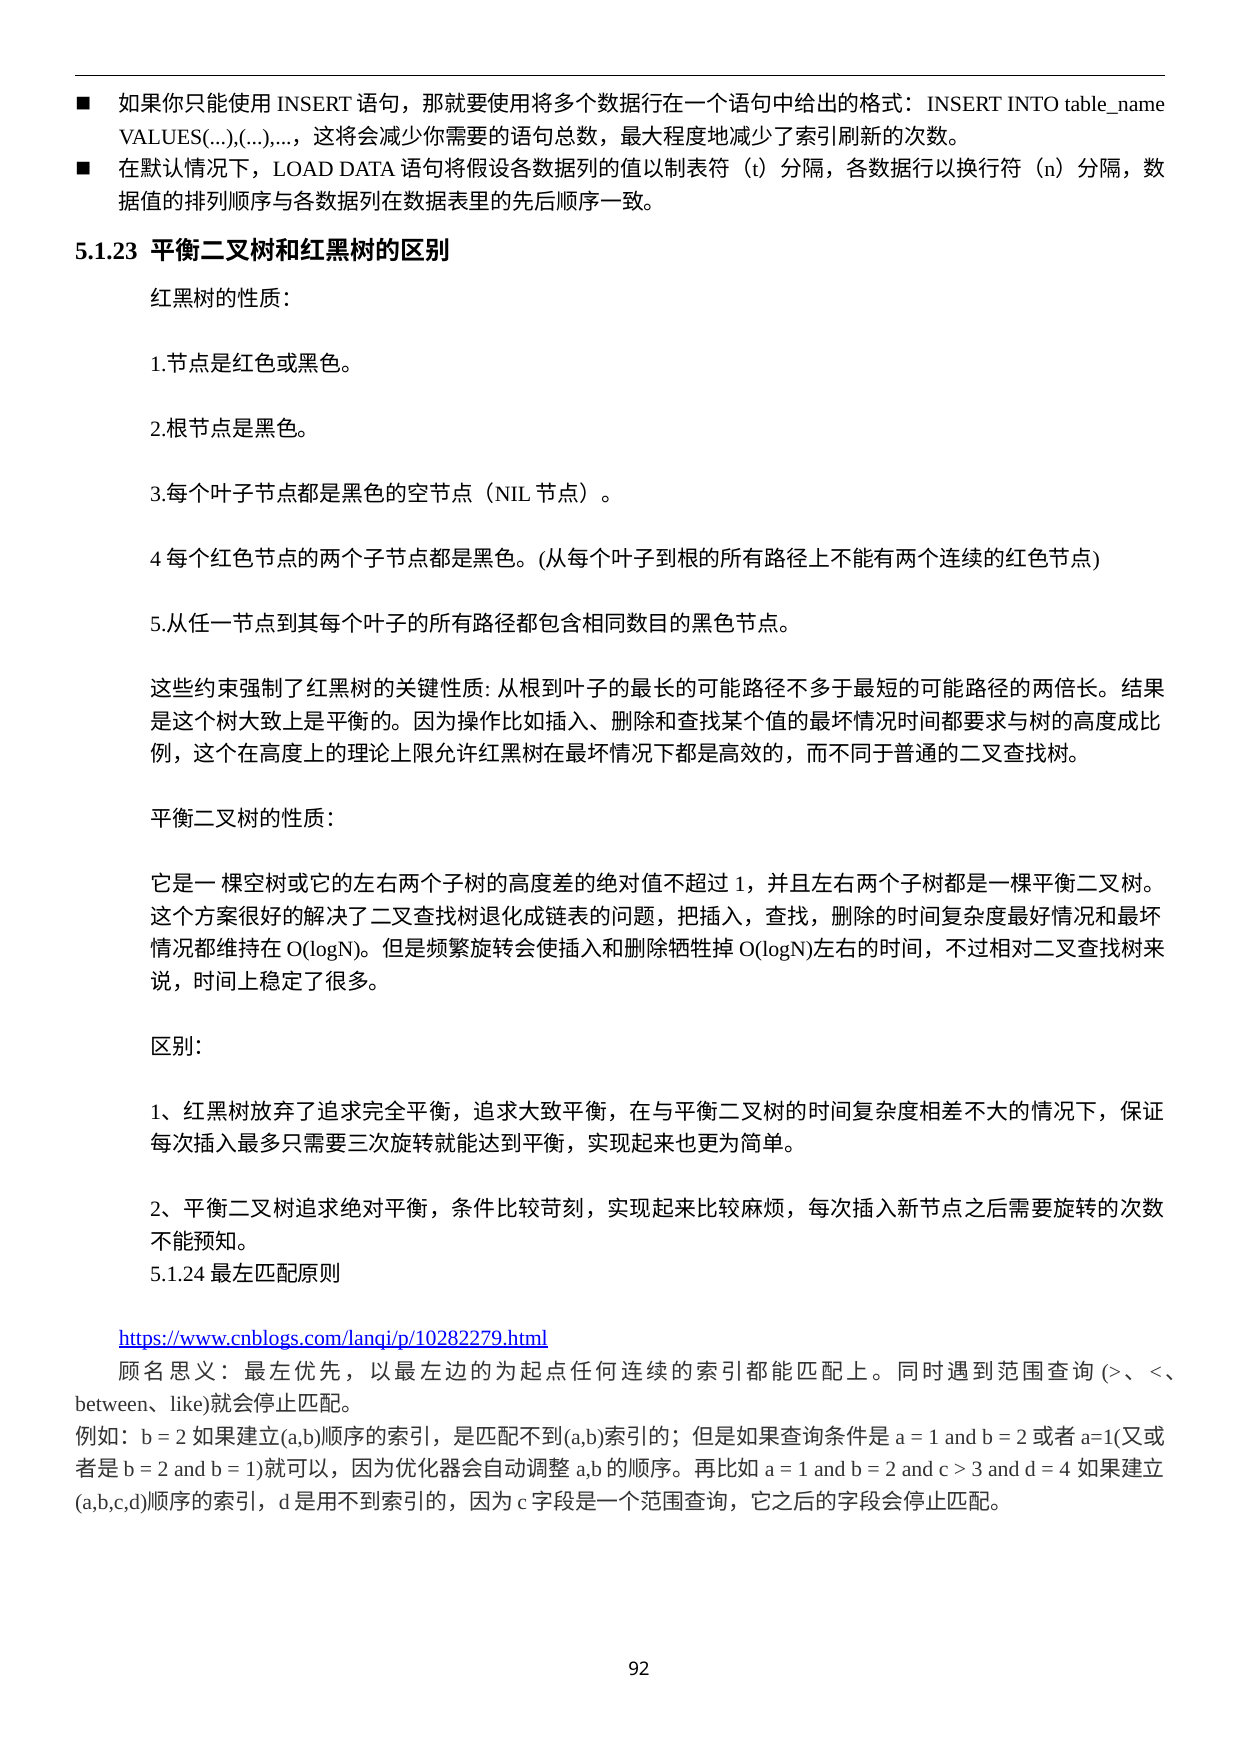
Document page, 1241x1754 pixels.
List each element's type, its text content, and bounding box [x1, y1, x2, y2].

subtitle 平衡二叉树和红黑树的区别 [75, 216, 1165, 281]
text https://www.cnblogs.com/lanqi/p/10282279.html [75, 1321, 1165, 1353]
list 红黑树的性质： [150, 281, 1165, 313]
list 平衡二叉树的性质： [150, 801, 1165, 833]
list 3.每个叶子节点都是黑色的空节点（NIL节点）。 [150, 476, 1165, 508]
list 1.节点是红色或黑色。 [150, 346, 1165, 378]
list 区别： [150, 1028, 1165, 1061]
list 5.1.24 最左匹配原则 [150, 1256, 1165, 1288]
list 如果你只能使用INSERT语句，那就要使用将多个数据行在一个语句中给出的格式：INSERT INTO table_name VALUES(...),(...),...，这将会减少你需要的语句总数，最大程度地减少了索引刷新的次数。 [75, 86, 1165, 151]
list 2.根节点是黑色。 [150, 411, 1165, 443]
text 顾名思义：最左优先，以最左边的为起点任何连续的索引都能匹配上。同时遇到范围查询(>、<、between、like)就会停止匹配。 例如：b = 2 如果建立(a,b)顺序的索引，是匹配不到(a,b)索引的；但是如果查询条件是a = 1 and b = 2或者a=1(又或者是b = 2 and b = 1)就可以，因为优化器会自动调整a,b的顺序。再比如a = 1 and b = 2 and c > 3 and d = 4 如果建立(a,b,c,d)顺序的索引，d是用不到索引的，因为c字段是一个范围查询，它之后的字段会停止匹配。 [75, 1449, 1165, 1516]
list 5.从任一节点到其每个叶子的所有路径都包含相同数目的黑色节点。 [150, 606, 1165, 638]
list 在默认情况下，LOAD DATA语句将假设各数据列的值以制表符（t）分隔，各数据行以换行符（n）分隔，数据值的排列顺序与各数据列在数据表里的先后顺序一致。 [75, 151, 1165, 216]
list 2、平衡二叉树追求绝对平衡，条件比较苛刻，实现起来比较麻烦，每次插入新节点之后需要旋转的次数不能预知。 [150, 1191, 1165, 1256]
list 1、红黑树放弃了追求完全平衡，追求大致平衡，在与平衡二叉树的时间复杂度相差不大的情况下，保证每次插入最多只需要三次旋转就能达到平衡，实现起来也更为简单。 [150, 1093, 1165, 1158]
text 顾名思义：最左优先，以最左边的为起点任何连续的索引都能匹配上。同时遇到范围查询(>、<、between、like)就会停止匹配。 例如：b = 2 如果建立(a,b)顺序的索引，是匹配不到(a,b)索引的；但是如果查询条件是a = 1 and b = 2或者a=1(又或者是b = 2 and b = 1)就可以，因为优化器会自动调整a,b的顺序。再比如a = 1 and b = 2 and c > 3 and d = 4 如果建立(a,b,c,d)顺序的索引，d是用不到索引的，因为c字段是一个范围查询，它之后的字段会停止匹配。 [75, 1353, 1165, 1391]
list 它是一 棵空树或它的左右两个子树的高度差的绝对值不超过1，并且左右两个子树都是一棵平衡二叉树。这个方案很好的解决了二叉查找树退化成链表的问题，把插入，查找，删除的时间复杂度最好情况和最坏情况都维持在O(logN)。但是频繁旋转会使插入和删除牺牲掉O(logN)左右的时间，不过相对二叉查找树来说，时间上稳定了很多。 [150, 866, 1165, 996]
text 顾名思义：最左优先，以最左边的为起点任何连续的索引都能匹配上。同时遇到范围查询(>、<、between、like)就会停止匹配。 例如：b = 2 如果建立(a,b)顺序的索引，是匹配不到(a,b)索引的；但是如果查询条件是a = 1 and b = 2或者a=1(又或者是b = 2 and b = 1)就可以，因为优化器会自动调整a,b的顺序。再比如a = 1 and b = 2 and c > 3 and d = 4 如果建立(a,b,c,d)顺序的索引，d是用不到索引的，因为c字段是一个范围查询，它之后的字段会停止匹配。 [75, 1384, 1165, 1456]
list 这些约束强制了红黑树的关键性质: 从根到叶子的最长的可能路径不多于最短的可能路径的两倍长。结果是这个树大致上是平衡的。因为操作比如插入、删除和查找某个值的最坏情况时间都要求与树的高度成比例，这个在高度上的理论上限允许红黑树在最坏情况下都是高效的，而不同于普通的二叉查找树。 [150, 671, 1165, 768]
list 4 每个红色节点的两个子节点都是黑色。(从每个叶子到根的所有路径上不能有两个连续的红色节点) [150, 541, 1165, 573]
